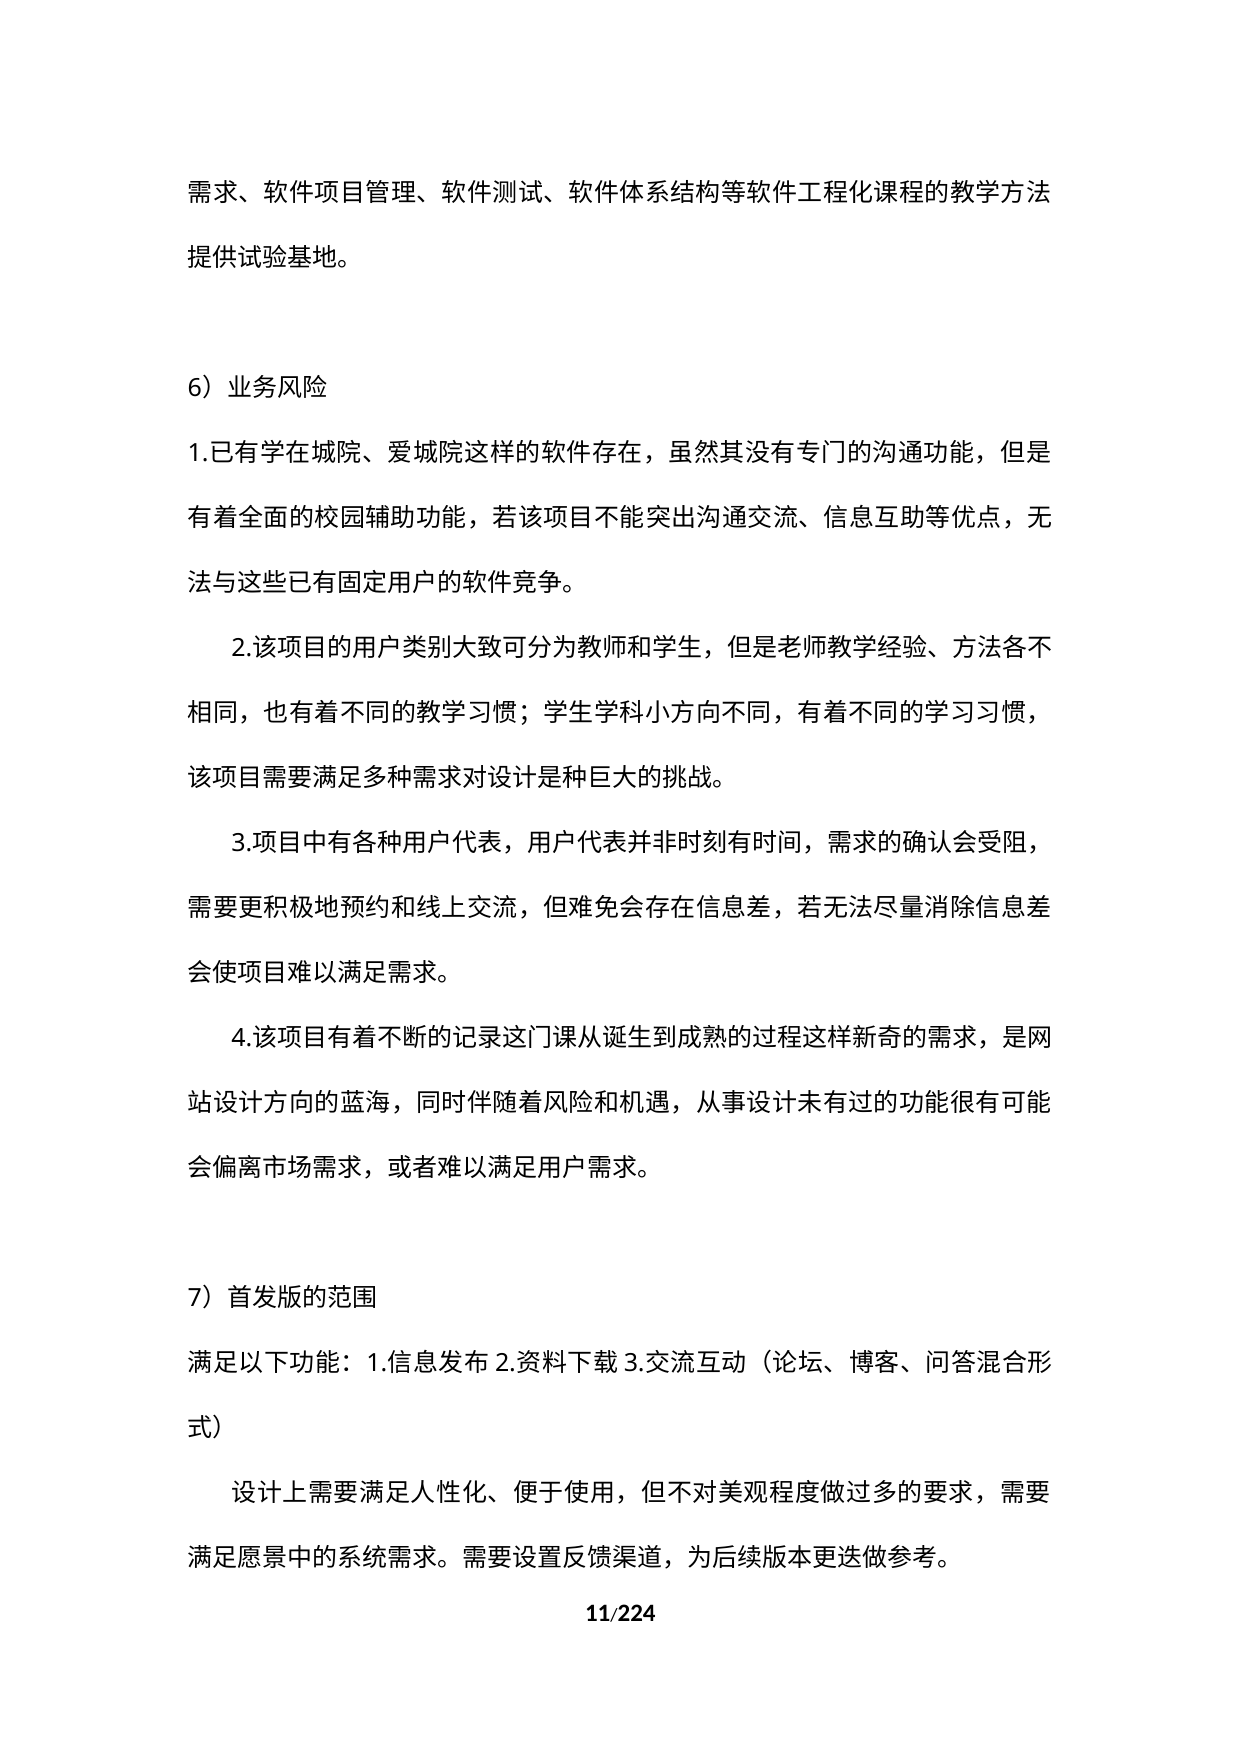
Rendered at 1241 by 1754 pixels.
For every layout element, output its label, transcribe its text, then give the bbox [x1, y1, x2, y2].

text 6）业务风险 [187, 353, 1053, 418]
text 设计上需要满足人性化、便于使用，但不对美观程度做过多的要求，需要满足愿景中的系统需求。需要设置反馈渠道，为后续版本更迭做参考。 [187, 1458, 1053, 1588]
text 7）首发版的范围 [187, 1263, 1053, 1328]
text 3.项目中有各种用户代表，用户代表并非时刻有时间，需求的确认会受阻，需要更积极地预约和线上交流，但难免会存在信息差，若无法尽量消除信息差会使项目难以满足需求。 [187, 808, 1053, 1003]
text 1.已有学在城院、爱城院这样的软件存在，虽然其没有专门的沟通功能，但是有着全面的校园辅助功能，若该项目不能突出沟通交流、信息互助等优点，无法与这些已有固定用户的软件竞争。 [187, 418, 1053, 613]
text 2.该项目的用户类别大致可分为教师和学生，但是老师教学经验、方法各不相同，也有着不同的教学习惯；学生学科小方向不同，有着不同的学习习惯，该项目需要满足多种需求对设计是种巨大的挑战。 [187, 613, 1053, 808]
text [187, 158, 1053, 288]
text 4.该项目有着不断的记录这门课从诞生到成熟的过程这样新奇的需求，是网站设计方向的蓝海，同时伴随着风险和机遇，从事设计未有过的功能很有可能会偏离市场需求，或者难以满足用户需求。 [187, 1003, 1053, 1198]
text 满足以下功能：1.信息发布2.资料下载3.交流互动（论坛、博客、问答混合形式） [187, 1328, 1053, 1458]
